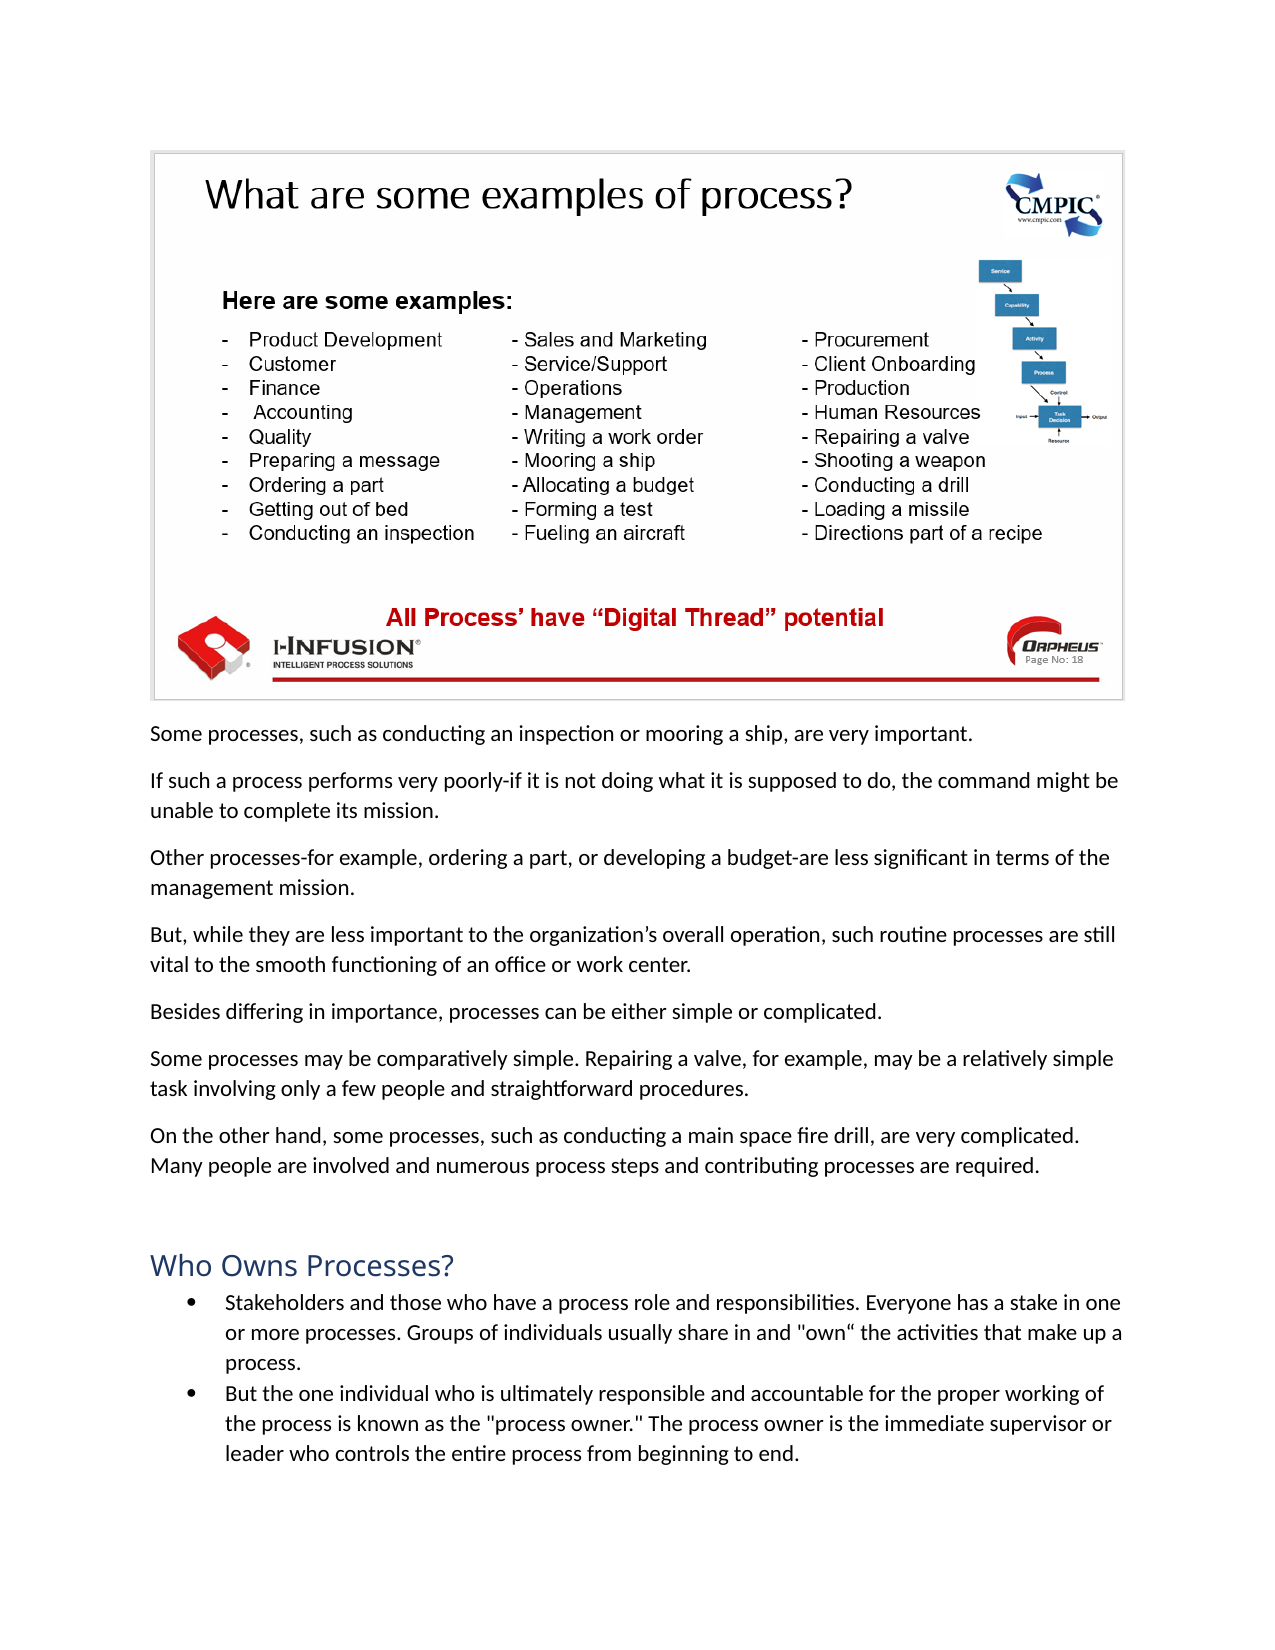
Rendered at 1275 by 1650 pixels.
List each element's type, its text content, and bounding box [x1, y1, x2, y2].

picture [150, 150, 1125, 701]
text But, while they are less important to the organization’s overall operation, such routine processes are still vital to the smooth functioning of an office or work center. [150, 920, 1125, 978]
text Besides differing in importance, processes can be either simple or complicated. [150, 997, 1125, 1025]
list But the one individual who is ultimately responsible and accountable for the proper working of the process is known as the "process owner." The process owner is the immediate supervisor or leader who controls the entire process from beginning to end. [187, 1379, 1125, 1467]
text On the other hand, some processes, such as conducting a main space fire drill, are very complicated. Many people are involved and numerous process steps and contributing processes are required. [150, 1121, 1125, 1179]
text Some processes may be comparatively simple. Repairing a valve, for example, may be a relatively simple task involving only a few people and straightforward procedures. [150, 1044, 1125, 1102]
text Some processes, such as conducting an inspection or mooring a ship, are very important. [150, 719, 1125, 747]
subtitle Who Owns Processes? [150, 1245, 1125, 1285]
list Stakeholders and those who have a process role and responsibilities. Everyone has a stake in one or more processes. Groups of individuals usually share in and "own“ the activities that make up a process. [187, 1288, 1125, 1377]
text If such a process performs very poorly-if it is not doing what it is supposed to do, the command might be unable to complete its mission. [150, 766, 1125, 824]
text Other processes-for example, ordering a part, or developing a budget-are less significant in terms of the management mission. [150, 843, 1125, 901]
